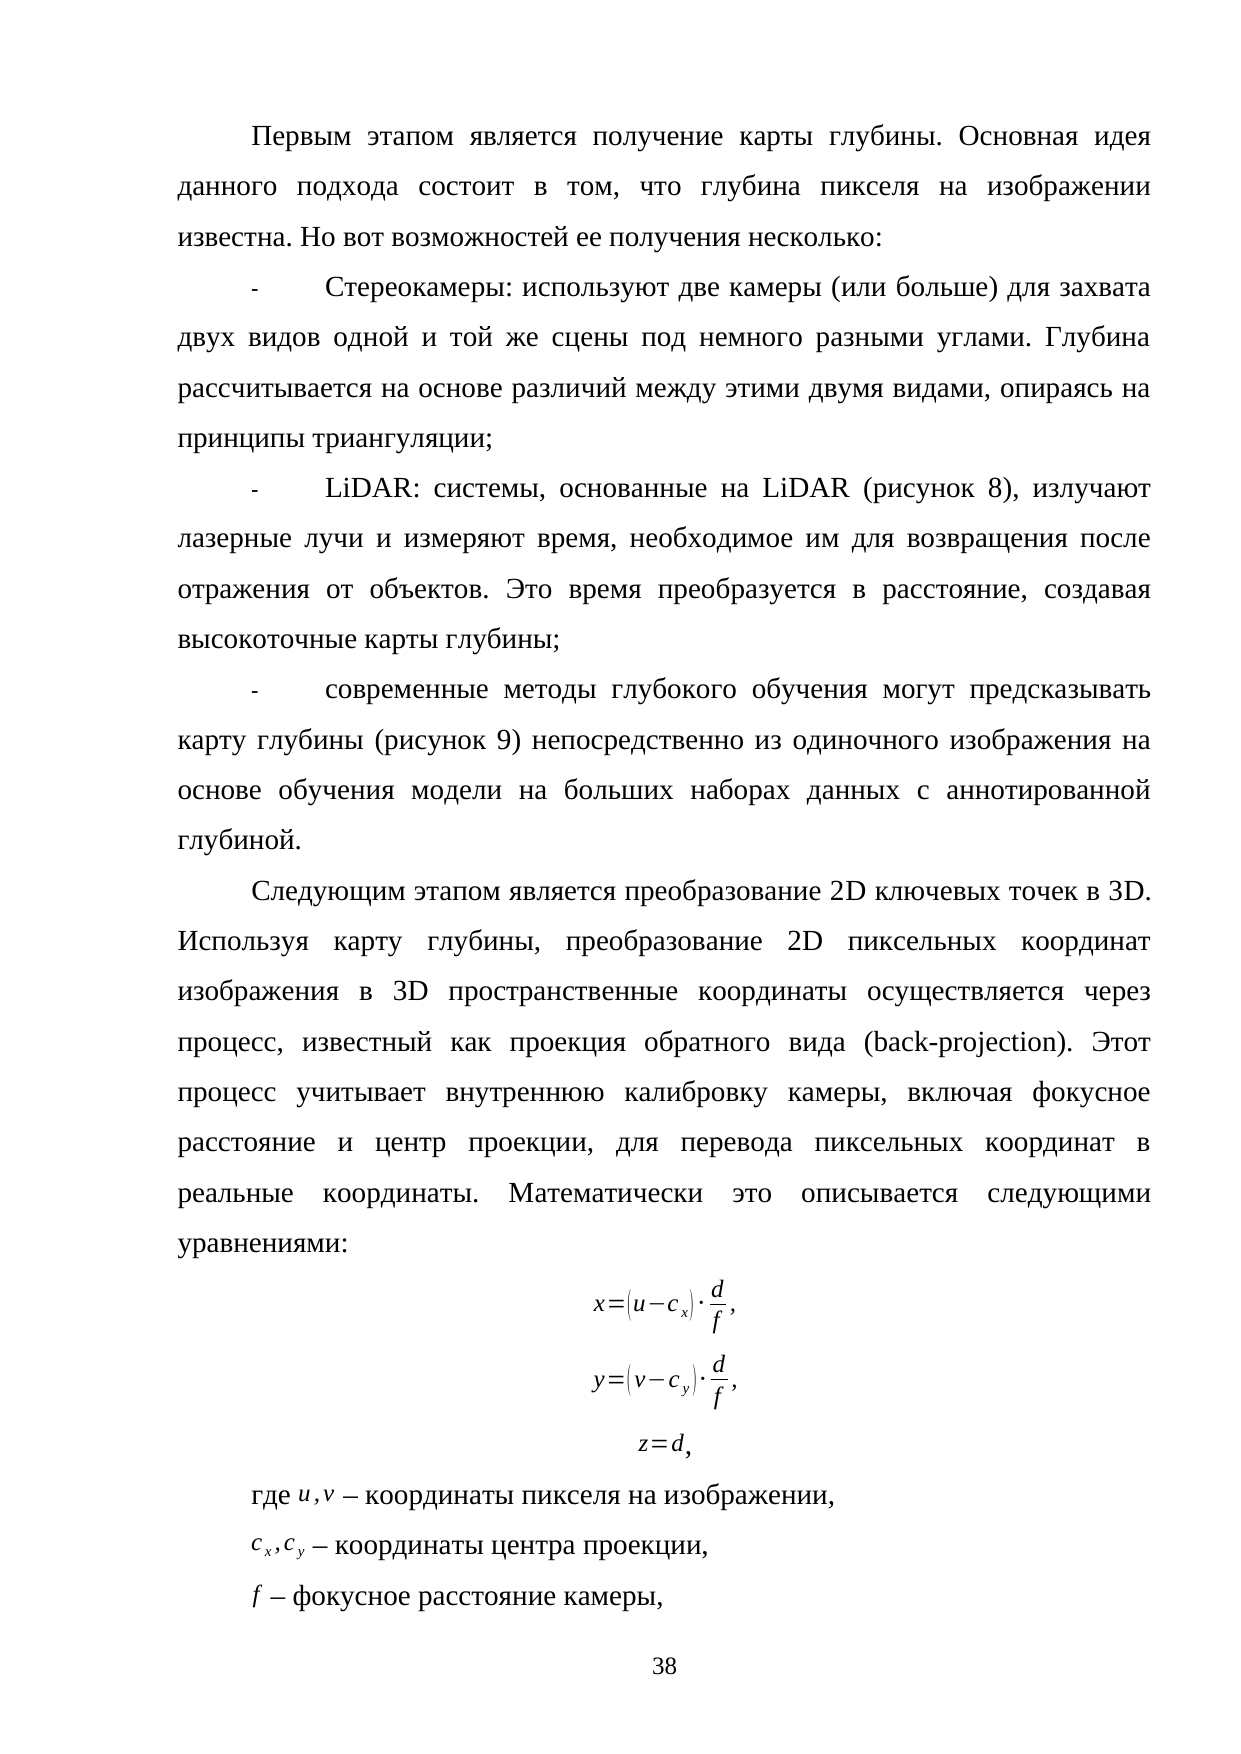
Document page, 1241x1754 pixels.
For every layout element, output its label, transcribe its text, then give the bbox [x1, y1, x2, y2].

text где – координаты пикселя на изображении, [177, 1477, 1152, 1511]
list LiDAR: системы, основанные на LiDAR (рисунок 8), излучают лазерные лучи и измеряют время, необходимое им для возвращения после отражения от объектов. Это время преобразуется в расстояние, создавая высокоточные карты глубины; [177, 470, 1152, 655]
list современные методы глубокого обучения могут предсказывать карту глубины (рисунок 9) непосредственно из одиночного изображения на основе обучения модели на больших наборах данных с аннотированной глубиной. [177, 672, 1152, 856]
list Стереокамеры: используют две камеры (или больше) для захвата двух видов одной и той же сцены под немного разными углами. Глубина рассчитывается на основе различий между этими двумя видами, опираясь на принципы триангуляции; [177, 269, 1152, 453]
text – фокусное расстояние камеры, [177, 1578, 1152, 1611]
text Следующим этапом является преобразование 2D ключевых точек в 3D. Используя карту глубины, преобразование 2D пиксельных координат изображения в 3D пространственные координаты осуществляется через процесс, известный как проекция обратного вида (back-projection). Этот процесс учитывает внутреннюю калибровку камеры, включая фокусное расстояние и центр проекции, для перевода пиксельных координат в реальные координаты. Математически это описывается следующими уравнениями: [177, 873, 1152, 1258]
text , [177, 1427, 1152, 1460]
text – координаты центра проекции, [177, 1527, 1152, 1561]
text Первым этапом является получение карты глубины. Основная идея данного подхода состоит в том, что глубина пикселя на изображении известна. Но вот возможностей ее получения несколько: [177, 118, 1152, 252]
